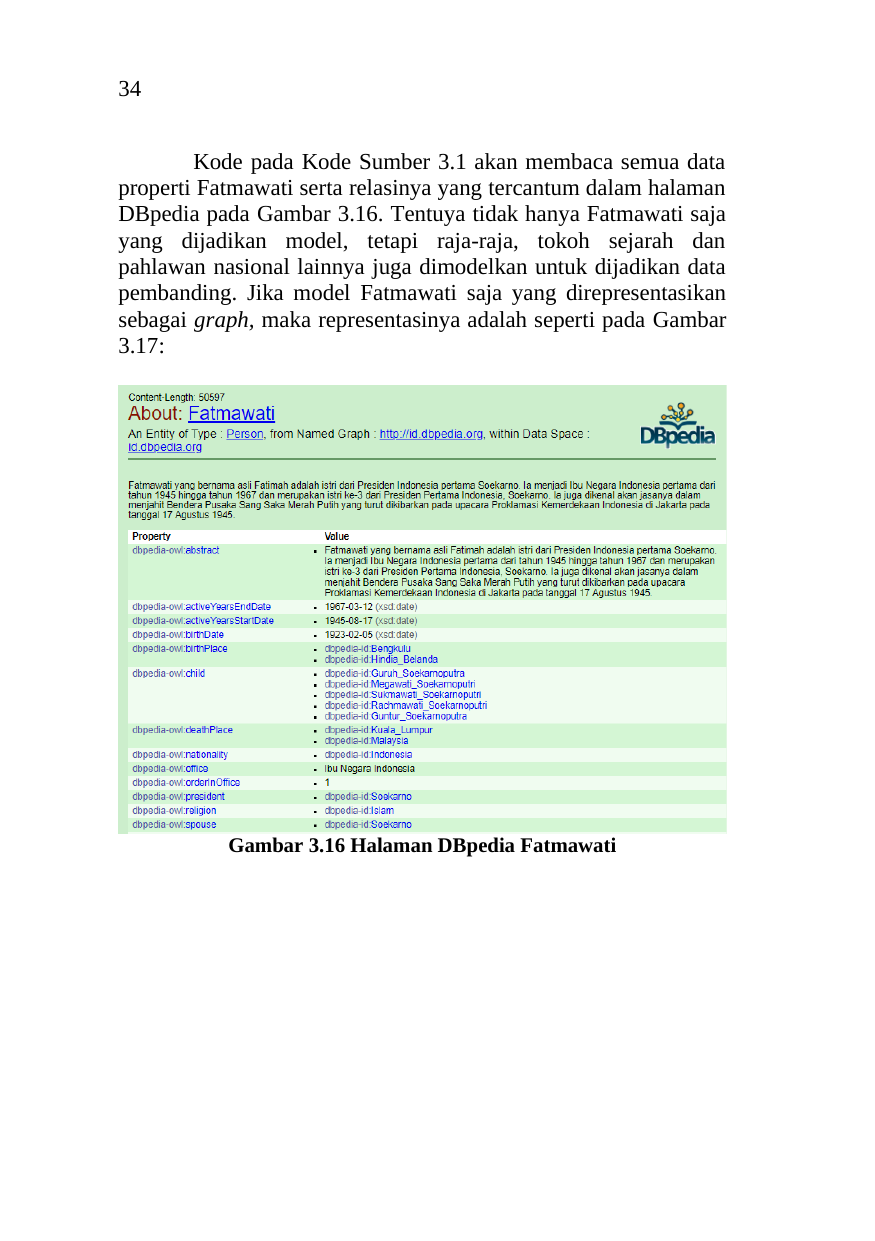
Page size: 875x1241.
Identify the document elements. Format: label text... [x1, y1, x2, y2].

picture [118, 385, 727, 834]
